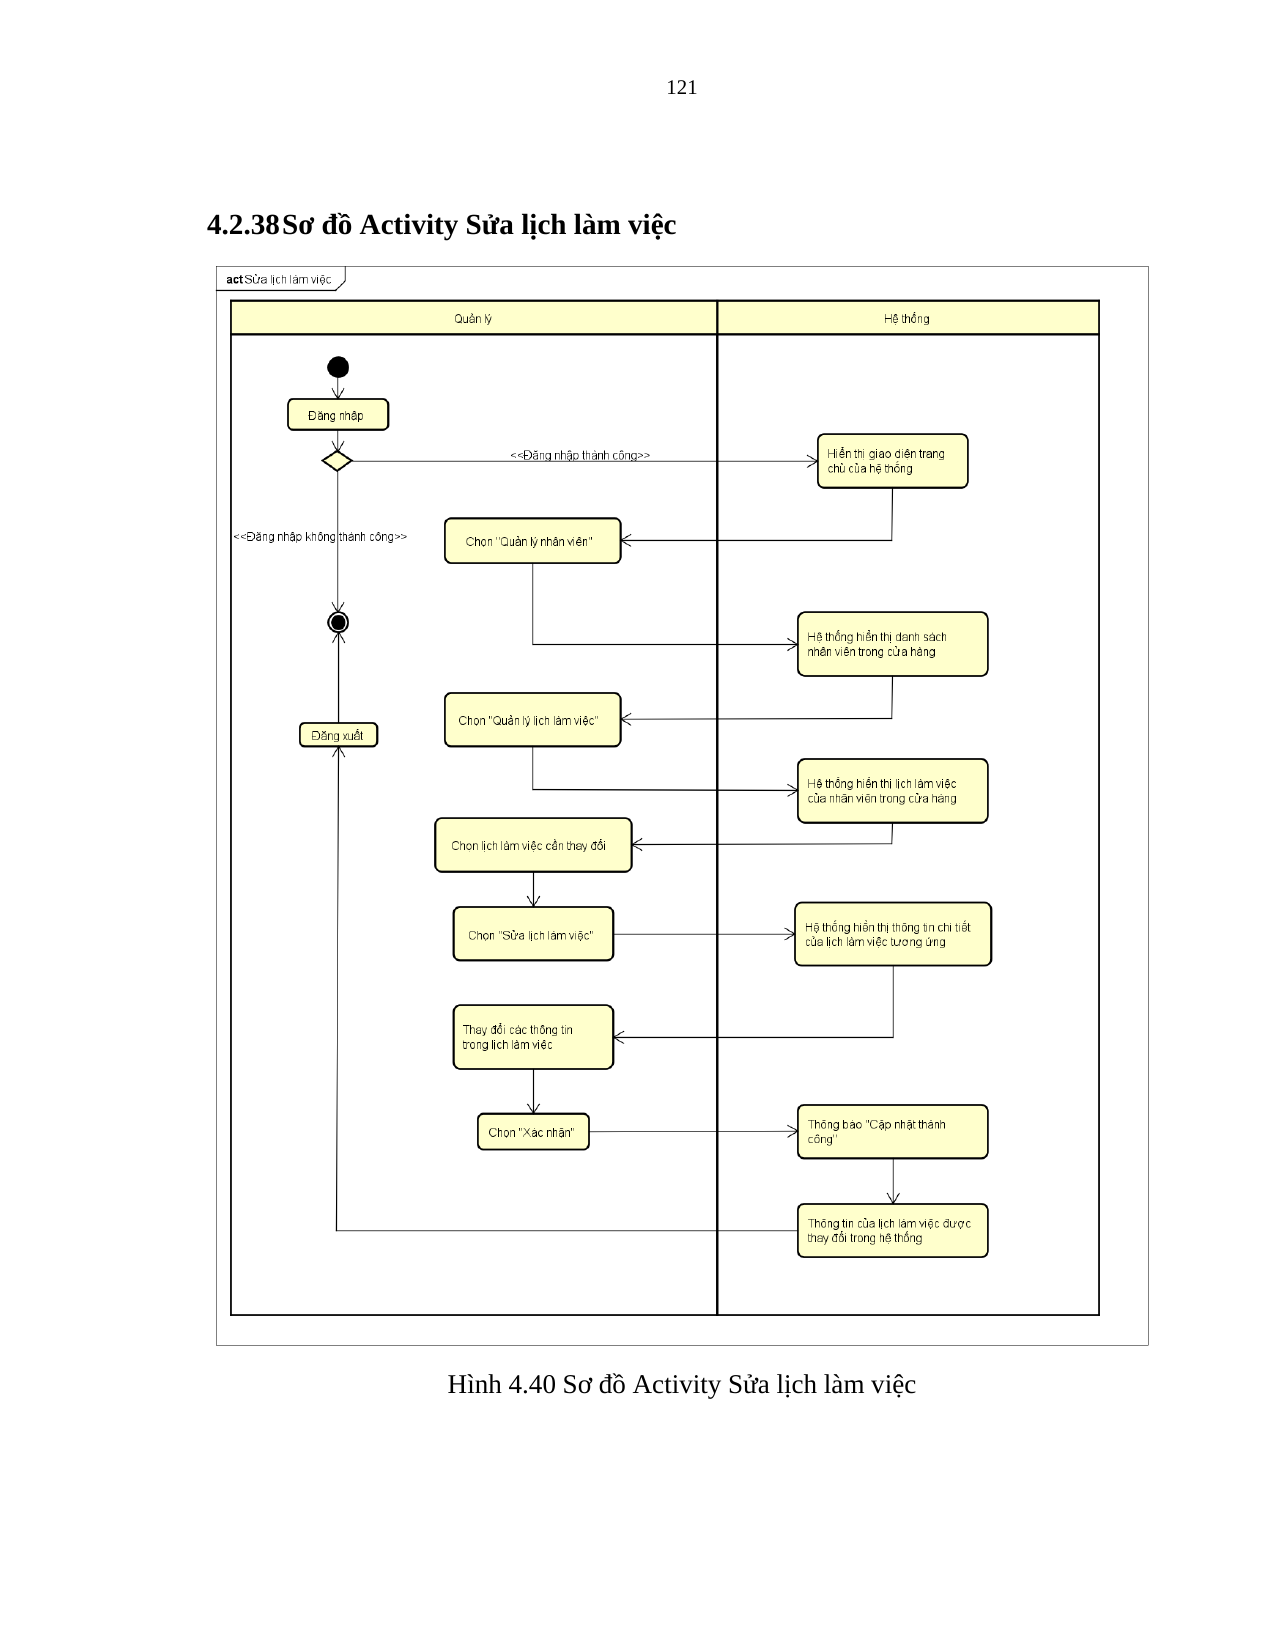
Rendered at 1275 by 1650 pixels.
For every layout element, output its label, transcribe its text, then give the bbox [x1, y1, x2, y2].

subtitle Sơ đồ Activity Sửa lịch làm việc [207, 207, 1157, 240]
picture [206, 257, 1157, 1354]
text Hình . Sơ đồ Activity Sửa lịch làm việc [207, 1368, 1157, 1399]
